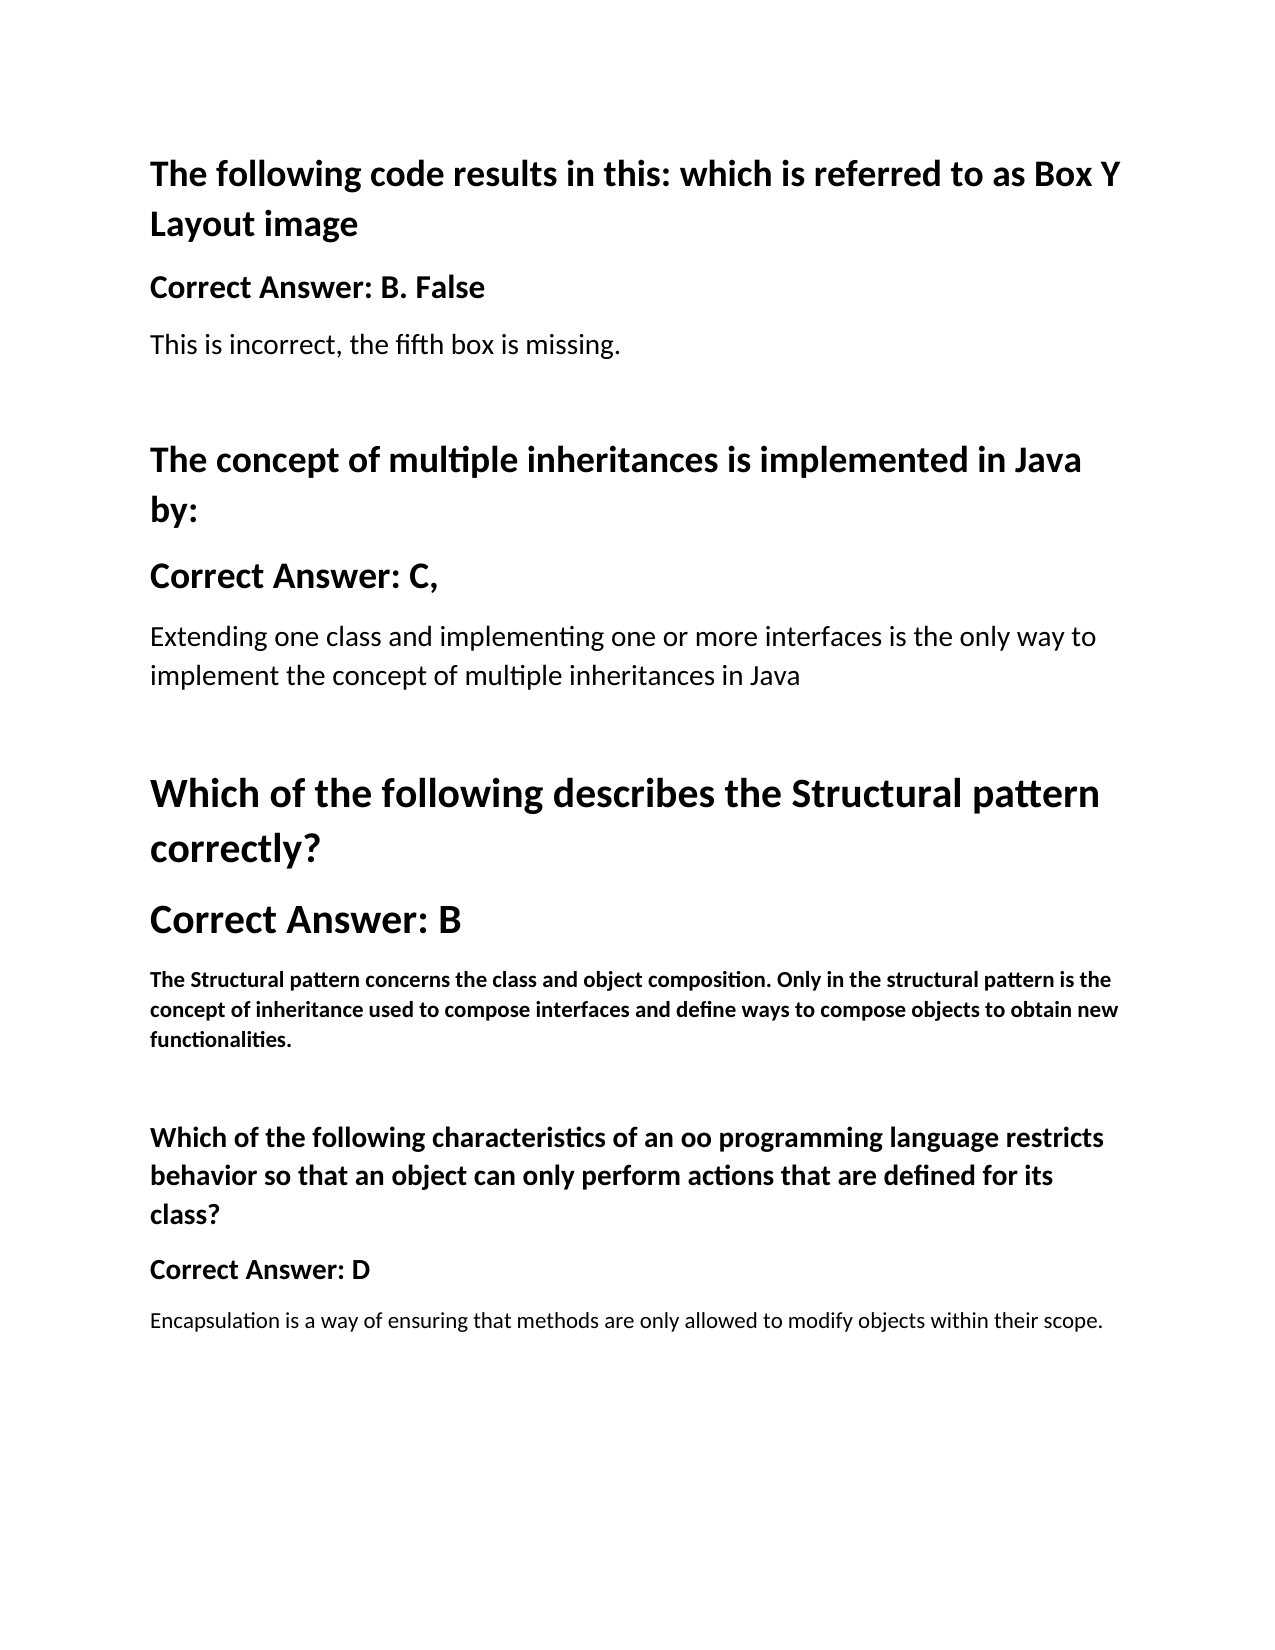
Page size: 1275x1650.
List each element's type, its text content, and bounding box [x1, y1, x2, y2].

text The Structural pattern concerns the class and object composition. Only in the structural pattern is the concept of inheritance used to compose interfaces and define ways to compose objects to obtain new functionalities. [150, 965, 1125, 1053]
text The following code results in this: which is referred to as Box Y Layout image [150, 150, 1125, 245]
text Extending one class and implementing one or more interfaces is the only way to implement the concept of multiple inheritances in Java [150, 618, 1125, 692]
text Correct Answer: B [150, 893, 1125, 944]
text Correct Answer: D [150, 1251, 1125, 1287]
text Encapsulation is a way of ensuring that methods are only allowed to modify objects within their scope. [150, 1306, 1125, 1334]
text Which of the following characteristics of an oo programming language restricts behavior so that an object can only perform actions that are defined for its class? [150, 1119, 1125, 1232]
text Correct Answer: C, [150, 552, 1125, 598]
text Which of the following describes the Structural pattern correctly? [150, 767, 1125, 873]
text Correct Answer: B. False [150, 266, 1125, 306]
text This is incorrect, the fifth box is missing. [150, 326, 1125, 362]
text The concept of multiple inheritances is implemented in Java by: [150, 436, 1125, 532]
